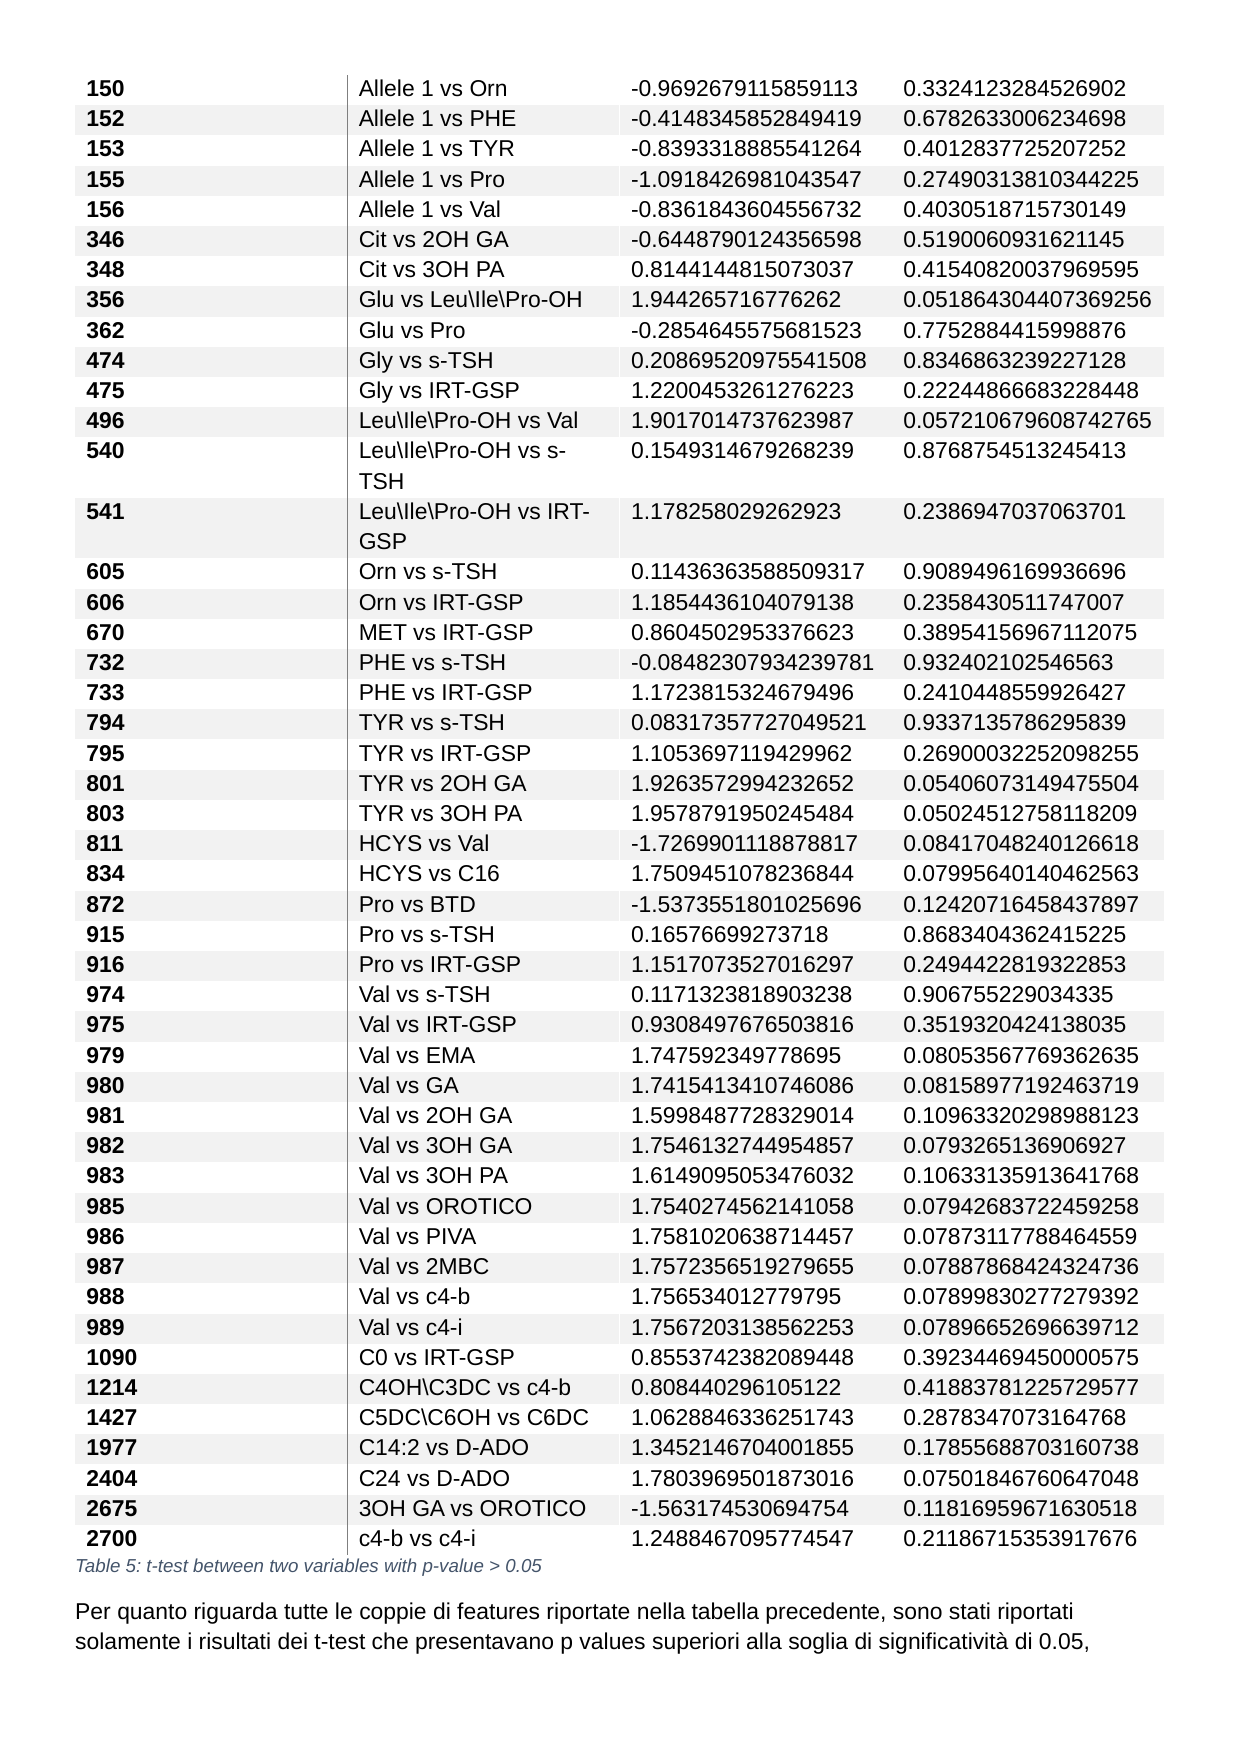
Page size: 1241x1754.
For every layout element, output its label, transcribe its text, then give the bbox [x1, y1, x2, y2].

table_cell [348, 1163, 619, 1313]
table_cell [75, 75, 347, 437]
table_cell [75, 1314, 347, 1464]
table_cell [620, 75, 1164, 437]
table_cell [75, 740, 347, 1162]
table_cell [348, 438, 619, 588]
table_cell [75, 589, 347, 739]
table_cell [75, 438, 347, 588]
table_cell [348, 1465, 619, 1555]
text Table 5: t-test between two variables with p-value > 0.05 [75, 1555, 1165, 1577]
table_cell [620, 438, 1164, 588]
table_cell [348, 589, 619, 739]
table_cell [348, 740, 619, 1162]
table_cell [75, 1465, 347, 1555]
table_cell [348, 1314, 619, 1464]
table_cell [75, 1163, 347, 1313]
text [75, 1598, 1165, 1654]
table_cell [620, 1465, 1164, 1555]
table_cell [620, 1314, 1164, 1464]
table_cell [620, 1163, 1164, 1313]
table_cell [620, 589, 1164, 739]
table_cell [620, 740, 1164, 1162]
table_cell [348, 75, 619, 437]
